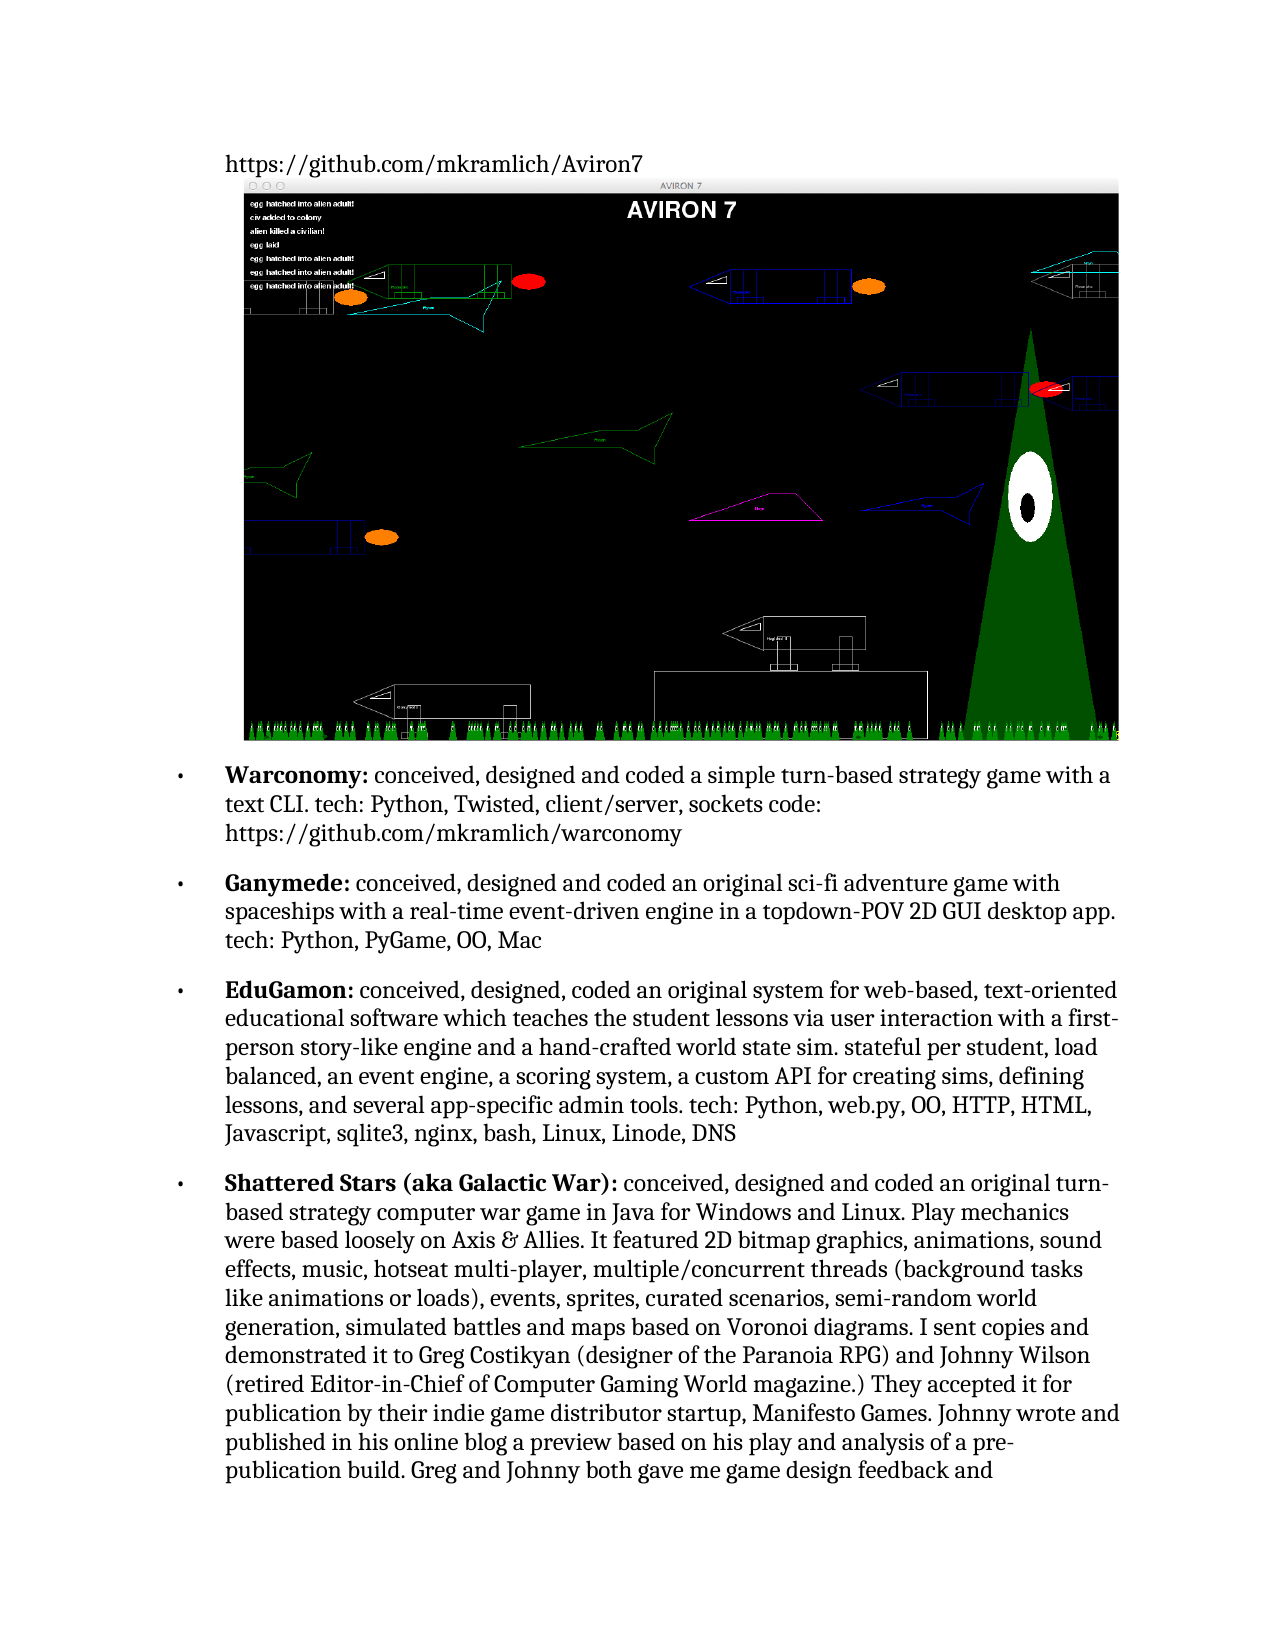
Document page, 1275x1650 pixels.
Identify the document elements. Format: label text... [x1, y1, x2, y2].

list EduGamon: conceived, designed, coded an original system for web-based, text-oriented educational software which teaches the student lessons via user interaction with a first-person story-like engine and a hand-crafted world state sim. stateful per student, load balanced, an event engine, a scoring system, a custom API for creating sims, defining lessons, and several app-specific admin tools. tech: Python, web.py, OO, HTTP, HTML, Javascript, sqlite3, nginx, bash, Linux, Linode, DNS [175, 976, 1125, 1148]
picture [243, 178, 1119, 741]
list Warconomy: conceived, designed and coded a simple turn-based strategy game with a text CLI. tech: Python, Twisted, client/server, sockets code: https://github.com/mkramlich/warconomy [175, 761, 1125, 848]
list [175, 1169, 1125, 1485]
list Ganymede: conceived, designed and coded an original sci-fi adventure game with spaceships with a real-time event-driven engine in a topdown-POV 2D GUI desktop app. tech: Python, PyGame, OO, Mac [175, 868, 1125, 955]
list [175, 150, 1125, 741]
